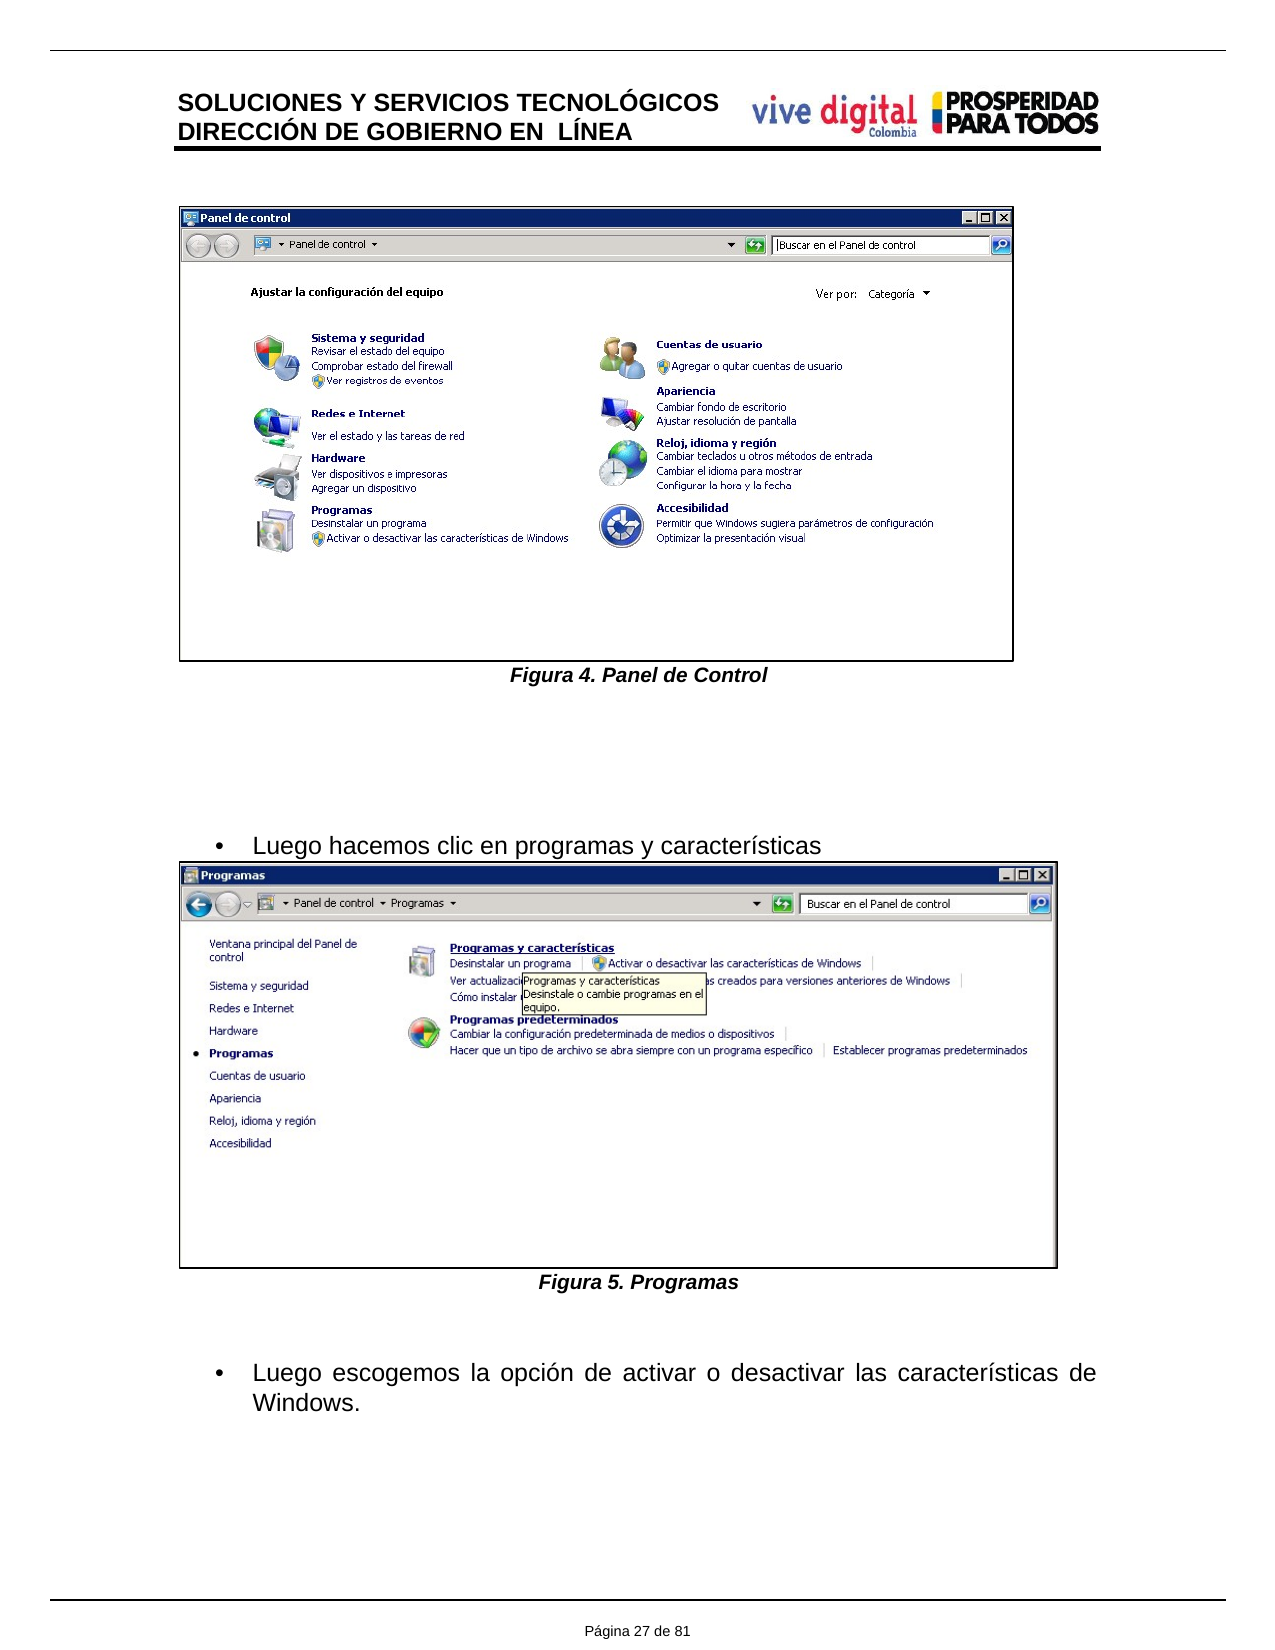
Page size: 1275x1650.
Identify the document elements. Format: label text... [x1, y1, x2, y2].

list Luego hacemos clic en programas y características [215, 831, 1099, 860]
picture [746, 85, 1106, 143]
list Luego escogemos la opción de activar o desactivar las características de Windows. [215, 1358, 1099, 1417]
picture [180, 207, 1012, 660]
picture [180, 863, 1057, 1267]
